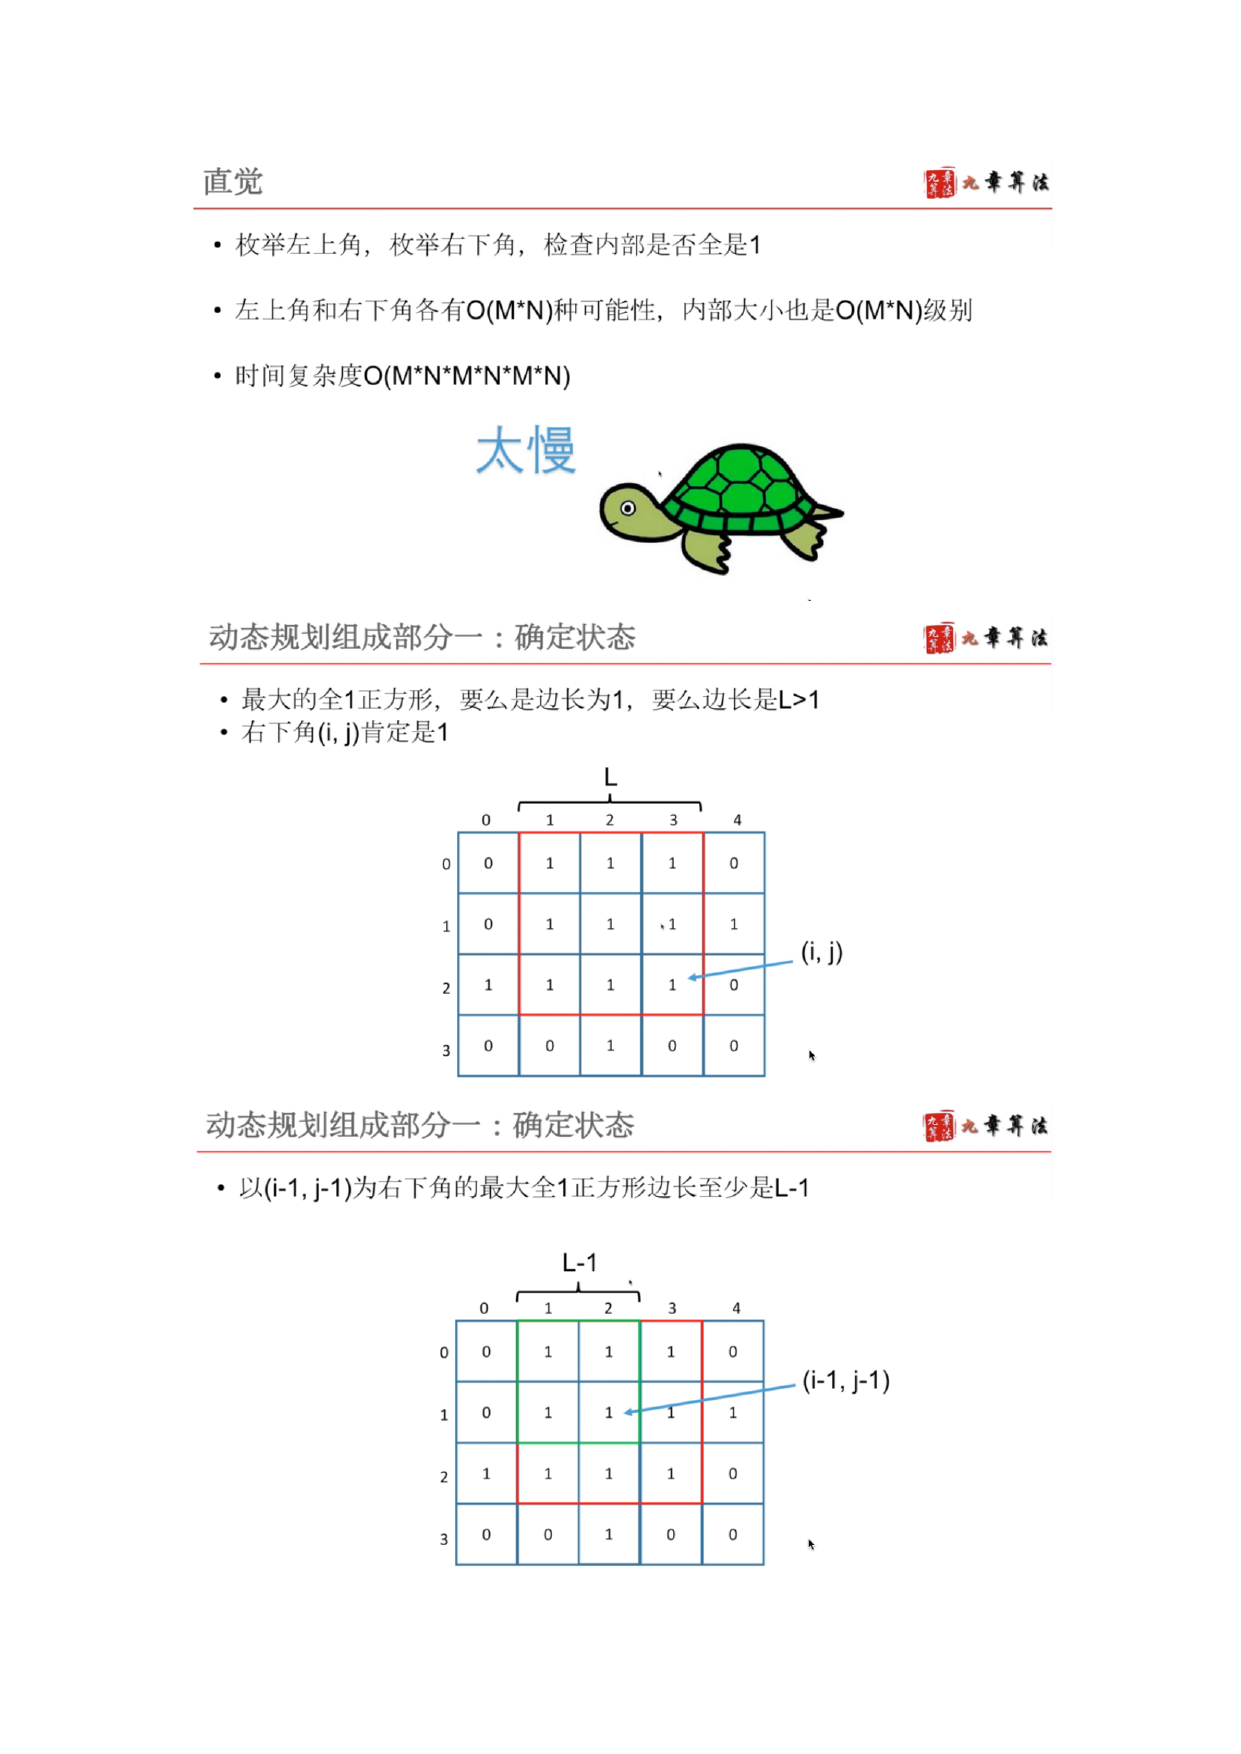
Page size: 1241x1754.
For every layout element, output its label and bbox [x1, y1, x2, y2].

picture [187, 617, 1053, 1080]
picture [187, 1104, 1053, 1575]
picture [187, 162, 1053, 601]
